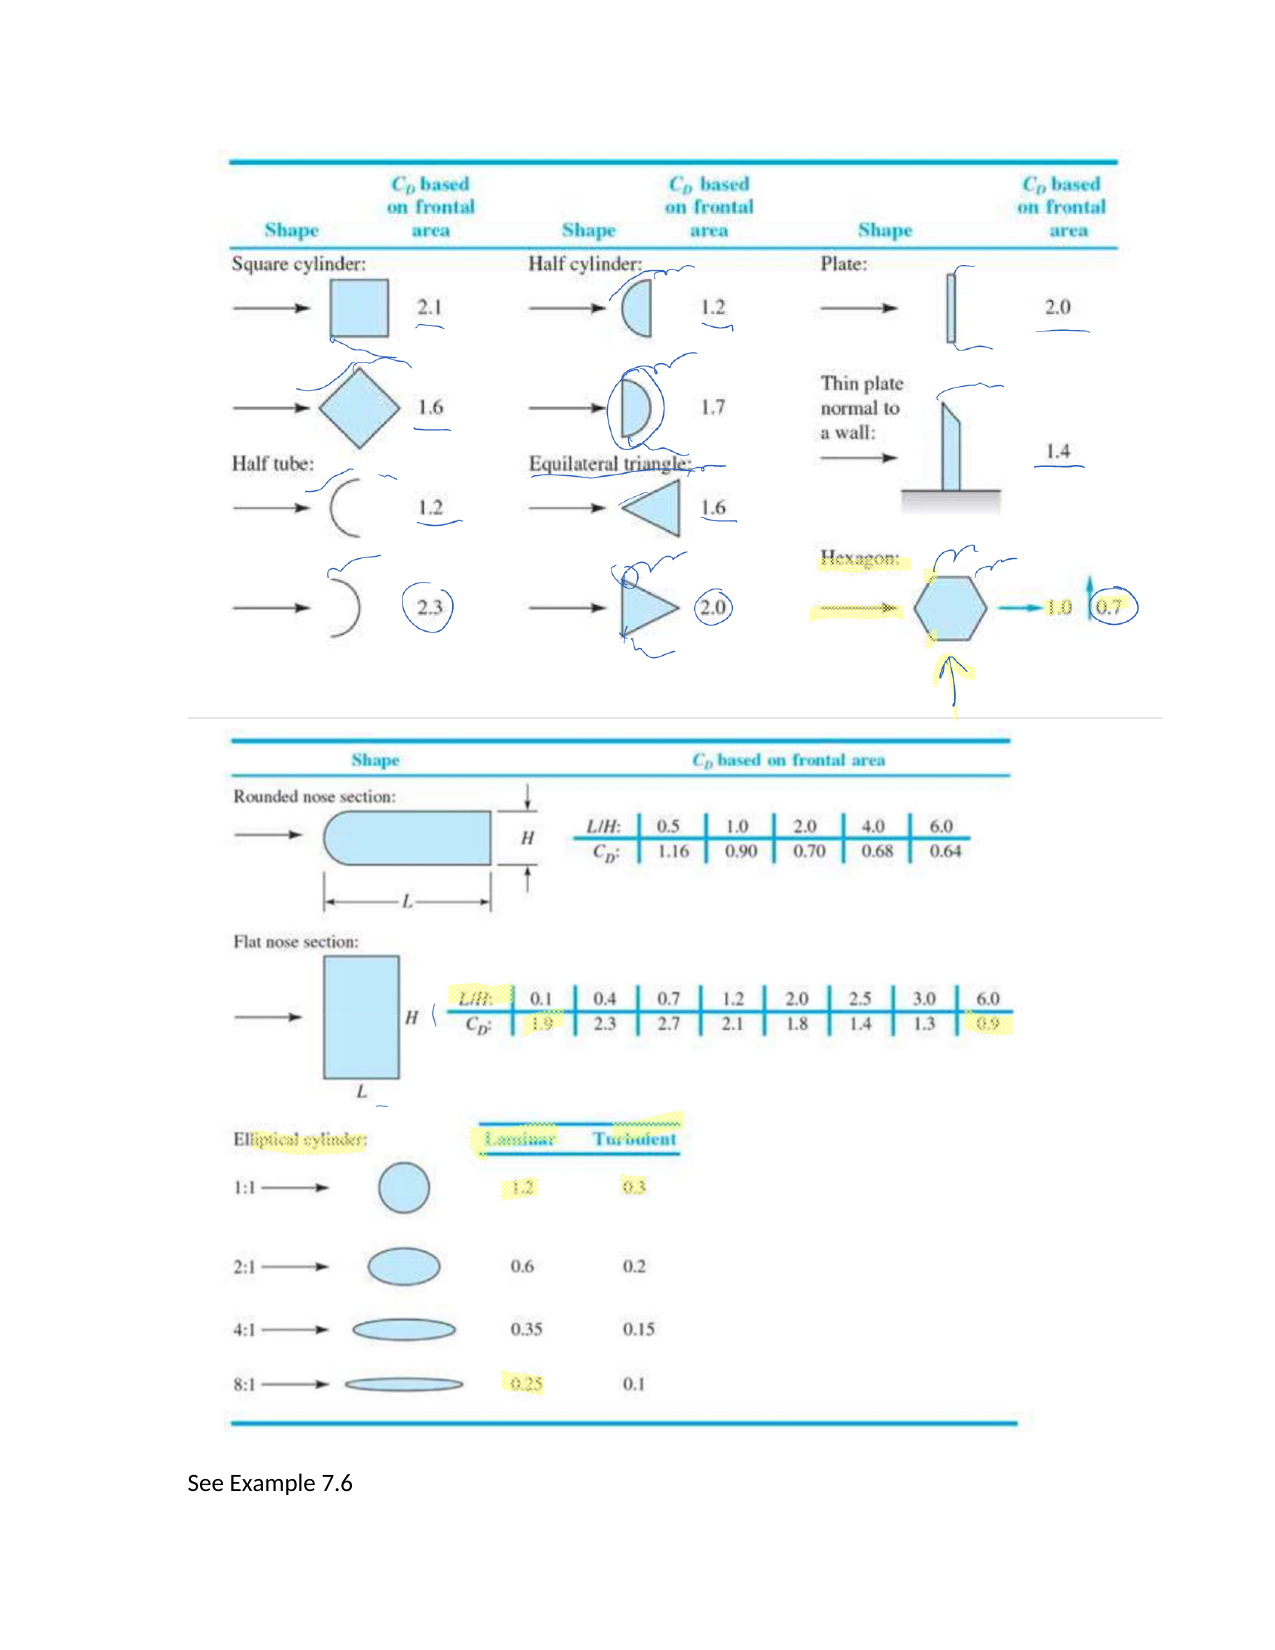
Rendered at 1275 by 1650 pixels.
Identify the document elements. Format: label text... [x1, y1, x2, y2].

picture [187, 150, 1163, 1468]
text See Example 7.6 [187, 1467, 1125, 1498]
